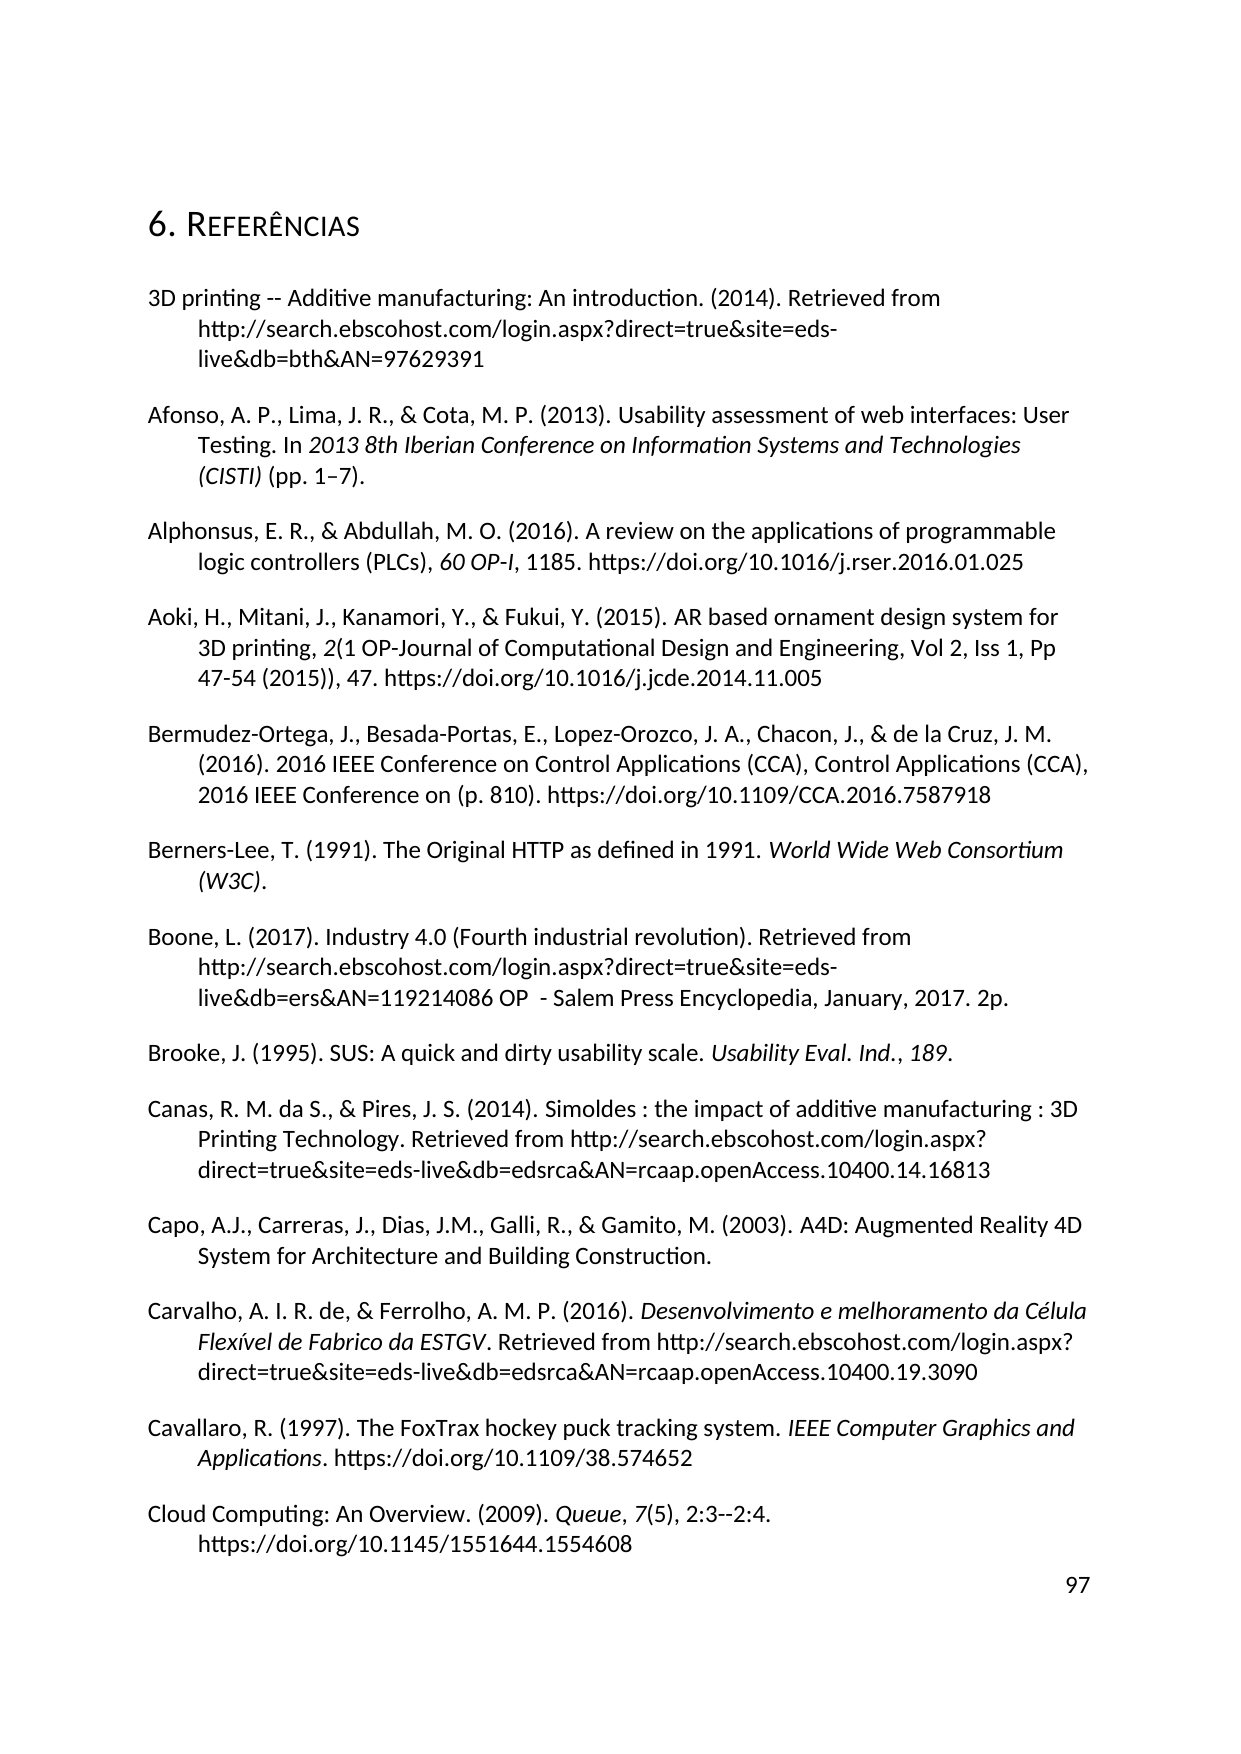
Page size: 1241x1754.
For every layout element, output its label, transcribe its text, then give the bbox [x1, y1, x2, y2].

text Alphonsus, E. R., & Abdullah, M. O. (2016). A review on the applications of programmable logic controllers (PLCs), 60 OP-I, 1185. https://doi.org/10.1016/j.rser.2016.01.025 [148, 515, 1090, 576]
text Boone, L. (2017). Industry 4.0 (Fourth industrial revolution). Retrieved from http://search.ebscohost.com/login.aspx?direct=true&site=eds-live&db=ers&AN=119214086 OP - Salem Press Encyclopedia, January, 2017. 2p. [148, 921, 1090, 1012]
text Carvalho, A. I. R. de, & Ferrolho, A. M. P. (2016). Desenvolvimento e melhoramento da Célula Flexível de Fabrico da ESTGV. Retrieved from http://search.ebscohost.com/login.aspx?direct=true&site=eds-live&db=edsrca&AN=rcaap.openAccess.10400.19.3090 [148, 1295, 1090, 1387]
text Cloud Computing: An Overview. (2009). Queue, 7(5), 2:3--2:4. https://doi.org/10.1145/1551644.1554608 [148, 1498, 1090, 1559]
text Canas, R. M. da S., & Pires, J. S. (2014). Simoldes : the impact of additive manufacturing : 3D Printing Technology. Retrieved from http://search.ebscohost.com/login.aspx?direct=true&site=eds-live&db=edsrca&AN=rcaap.openAccess.10400.14.16813 [148, 1093, 1090, 1184]
text Aoki, H., Mitani, J., Kanamori, Y., & Fukui, Y. (2015). AR based ornament design system for 3D printing, 2(1 OP-Journal of Computational Design and Engineering, Vol 2, Iss 1, Pp 47-54 (2015)), 47. https://doi.org/10.1016/j.jcde.2014.11.005 [148, 601, 1090, 693]
text 3D printing -- Additive manufacturing: An introduction. (2014). Retrieved from http://search.ebscohost.com/login.aspx?direct=true&site=eds-live&db=bth&AN=97629391 [148, 282, 1090, 374]
text Afonso, A. P., Lima, J. R., & Cota, M. P. (2013). Usability assessment of web interfaces: User Testing. In 2013 8th Iberian Conference on Information Systems and Technologies (CISTI) (pp. 1–7). [148, 399, 1090, 490]
text Berners-Lee, T. (1991). The Original HTTP as defined in 1991. World Wide Web Consortium (W3C). [148, 834, 1090, 896]
text Capo, A.J., Carreras, J., Dias, J.M., Galli, R., & Gamito, M. (2003). A4D: Augmented Reality 4D System for Architecture and Building Construction. [148, 1209, 1090, 1270]
text Brooke, J. (1995). SUS: A quick and dirty usability scale. Usability Eval. Ind., 189. [148, 1037, 1090, 1068]
text Bermudez-Ortega, J., Besada-Portas, E., Lopez-Orozco, J. A., Chacon, J., & de la Cruz, J. M. (2016). 2016 IEEE Conference on Control Applications (CCA), Control Applications (CCA), 2016 IEEE Conference on (p. 810). https://doi.org/10.1109/CCA.2016.7587918 [148, 718, 1090, 809]
text Cavallaro, R. (1997). The FoxTrax hockey puck tracking system. IEEE Computer Graphics and Applications. https://doi.org/10.1109/38.574652 [148, 1412, 1090, 1473]
subtitle 6. Referências [148, 200, 1090, 246]
